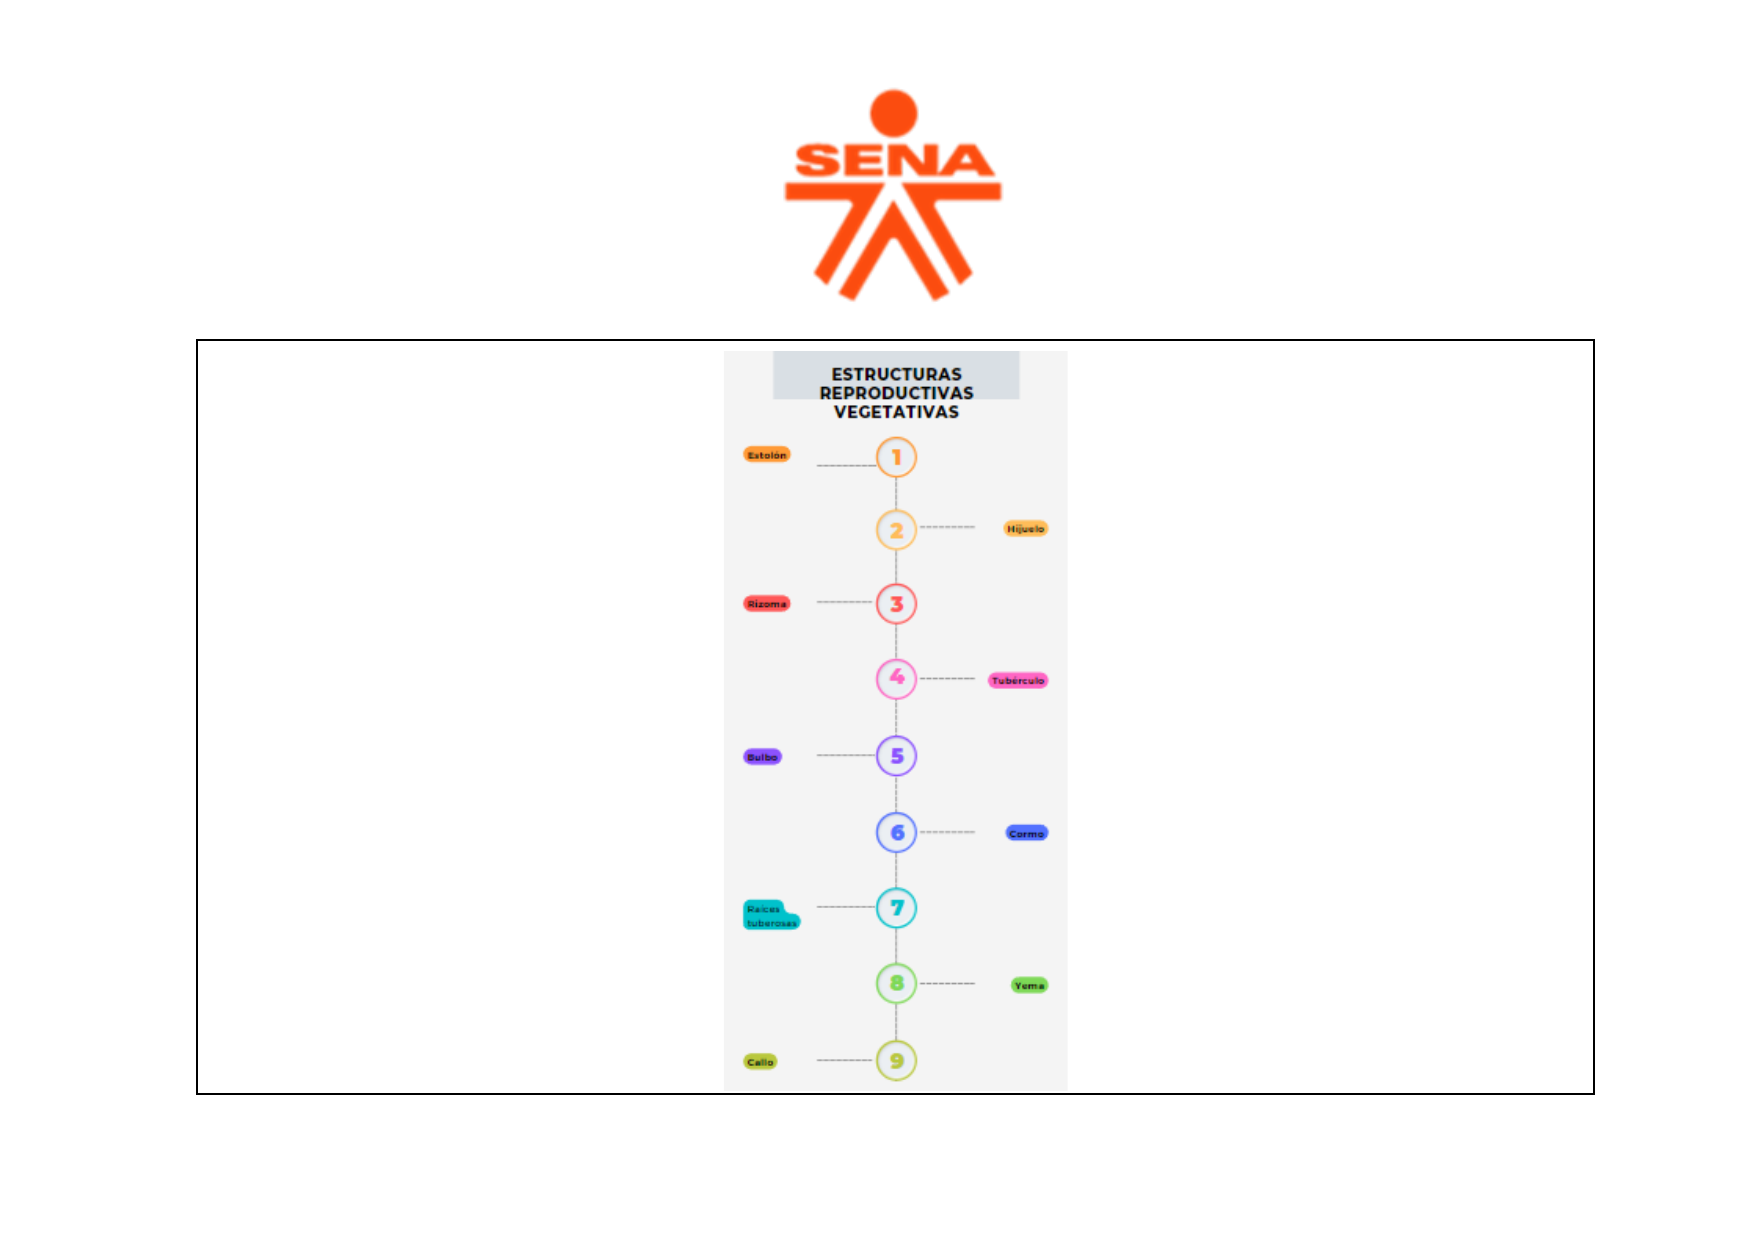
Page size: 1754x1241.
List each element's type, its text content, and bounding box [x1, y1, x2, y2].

table_cell Imagen [198, 341, 1593, 1093]
picture [766, 75, 1018, 313]
picture [723, 351, 1068, 1091]
